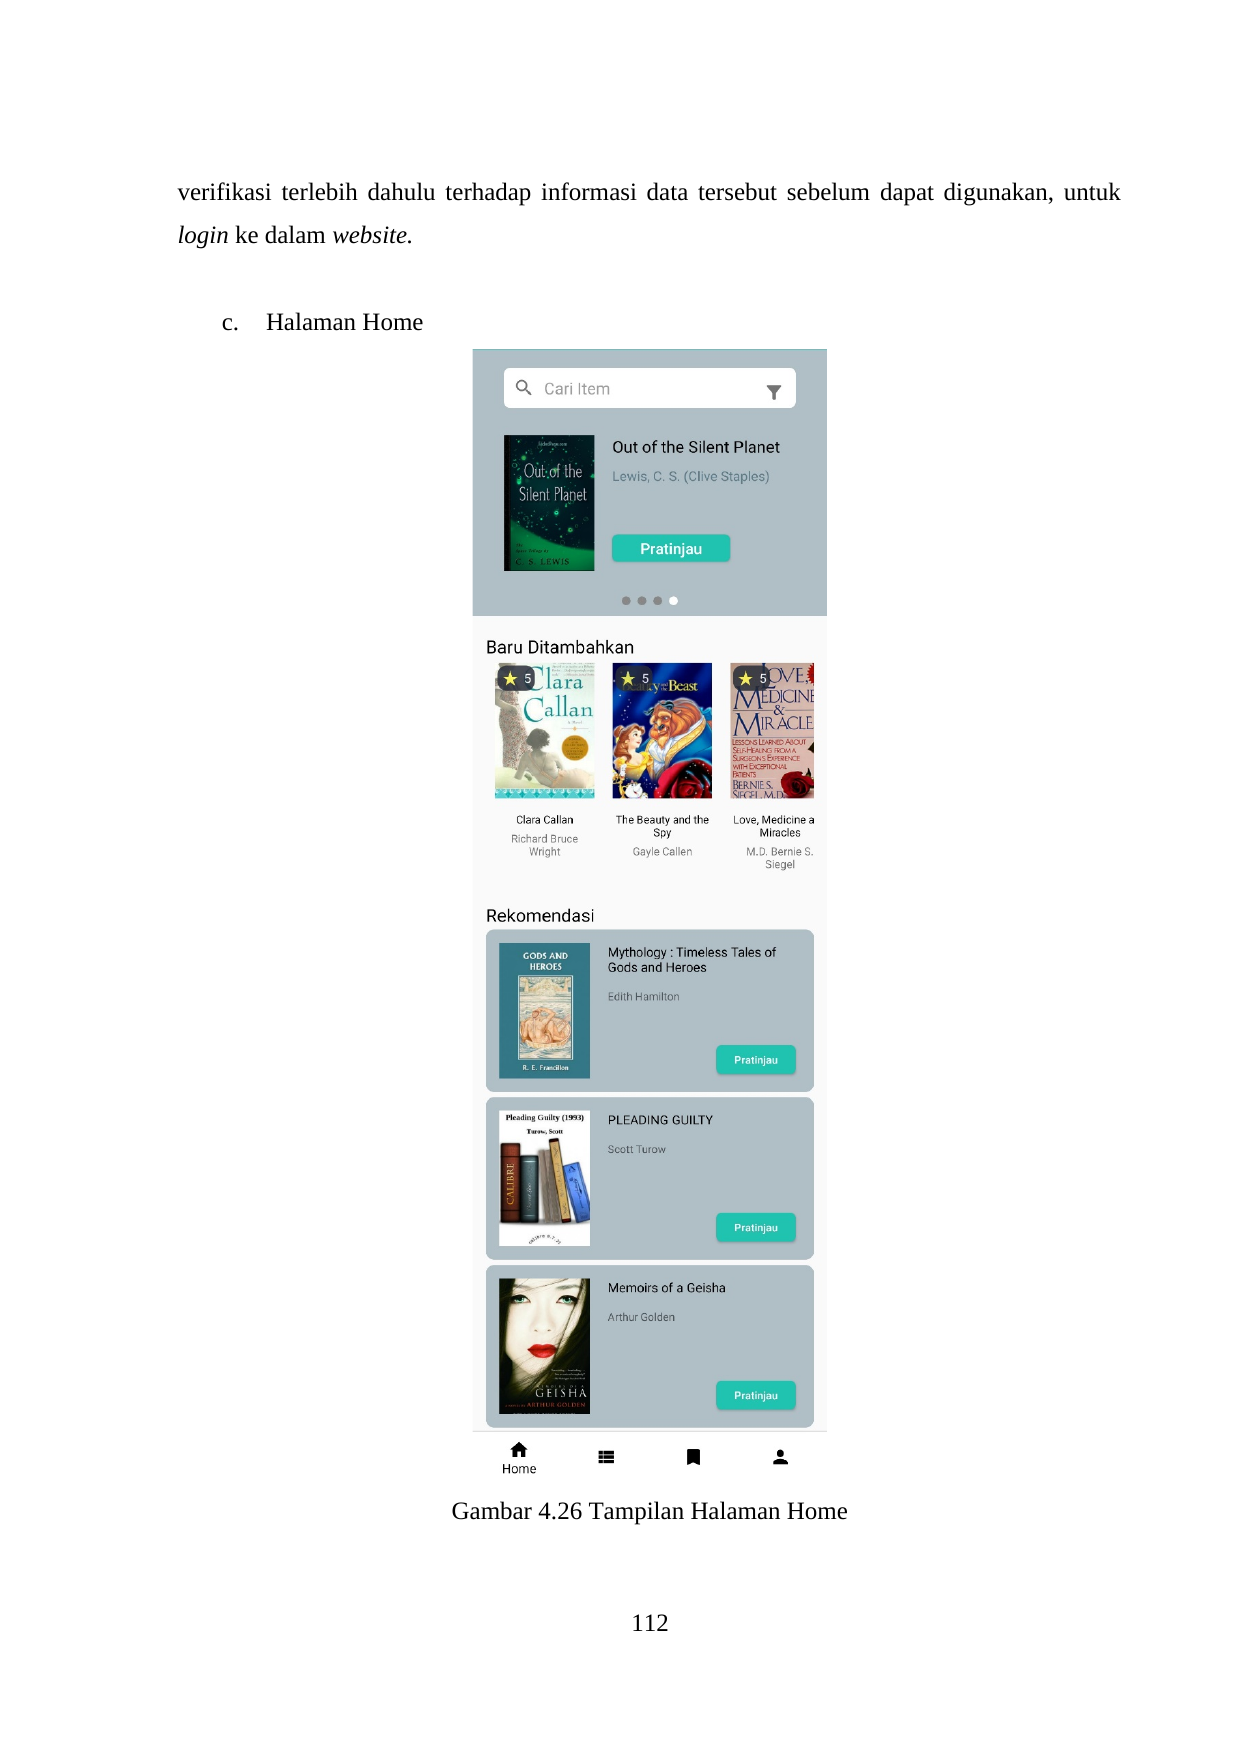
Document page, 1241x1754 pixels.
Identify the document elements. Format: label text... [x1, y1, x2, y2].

picture [472, 349, 827, 1482]
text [177, 177, 1122, 249]
text Gambar 4. Tampilan Halaman Home [177, 1496, 1122, 1525]
list Halaman Home [222, 307, 1122, 335]
